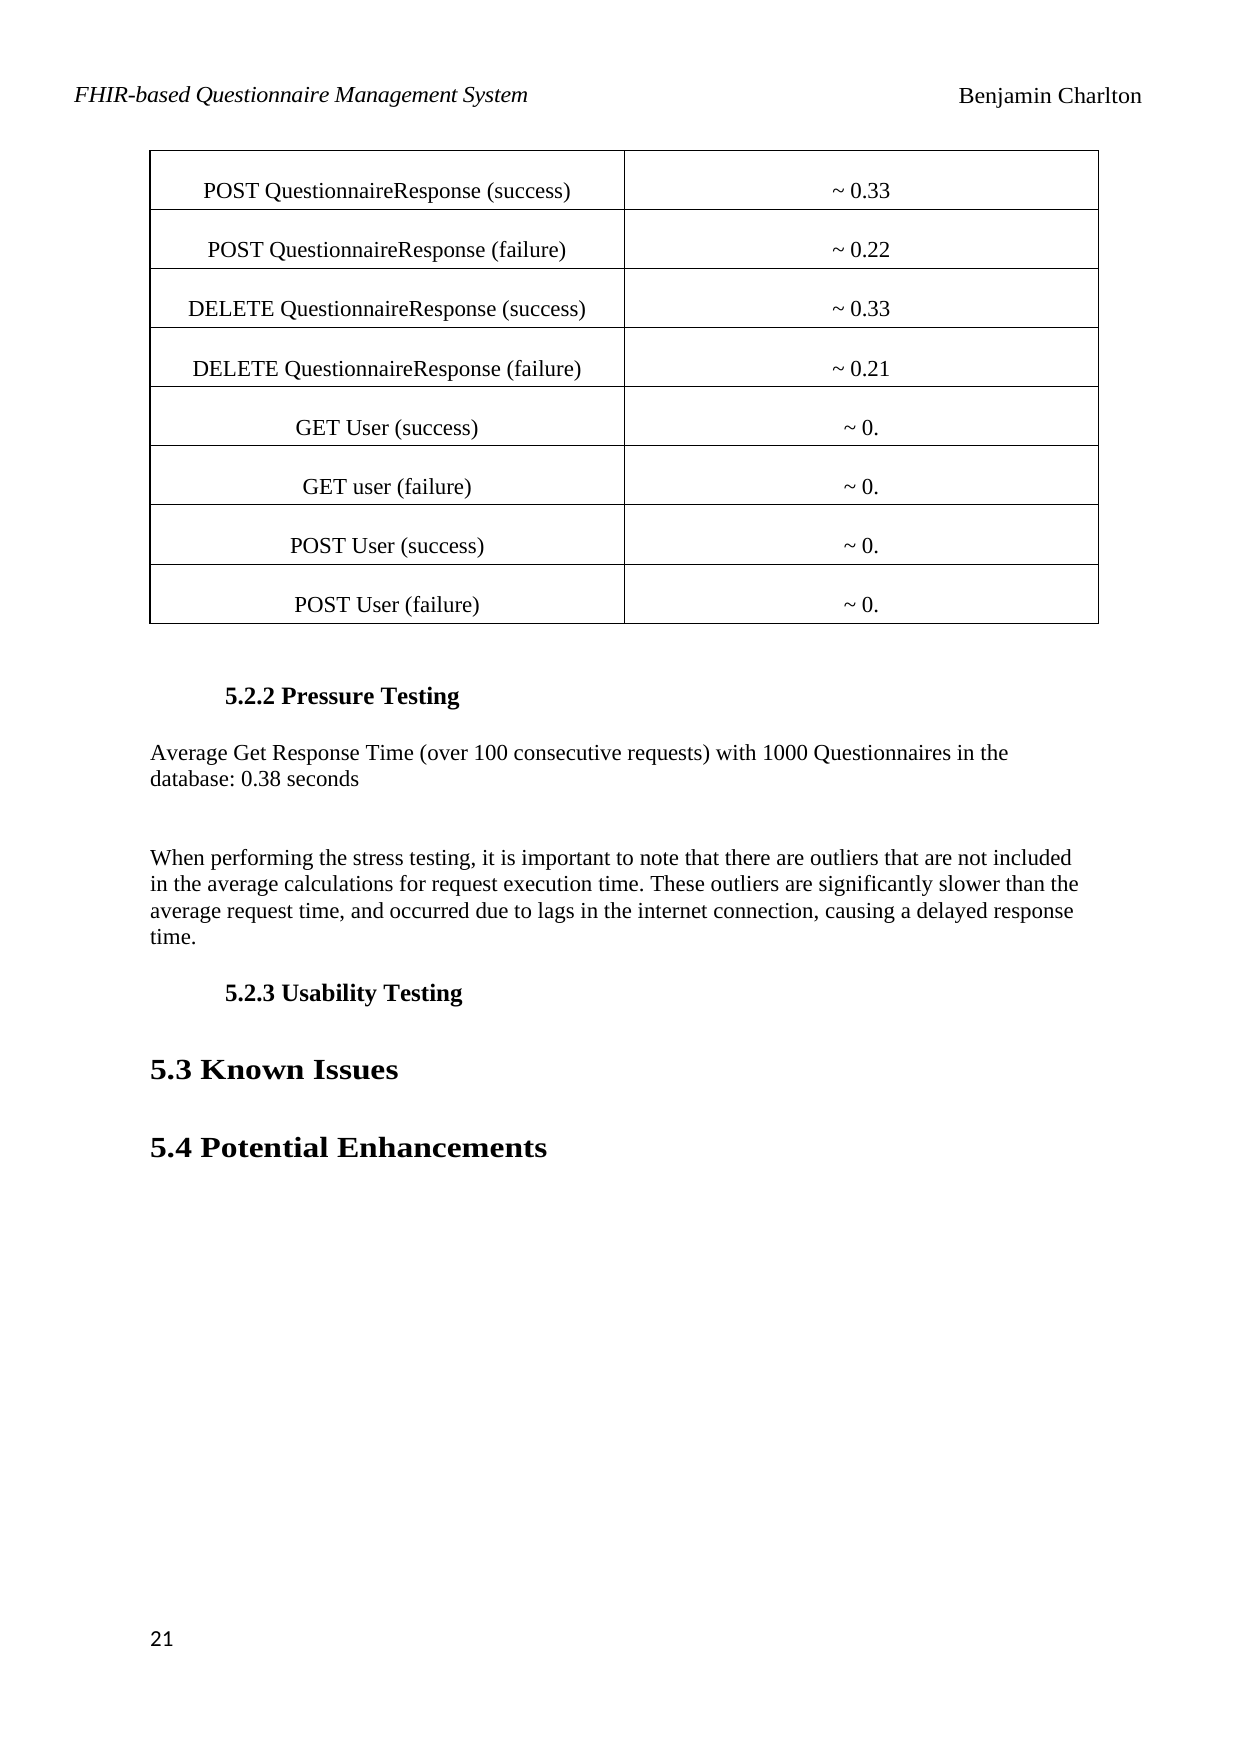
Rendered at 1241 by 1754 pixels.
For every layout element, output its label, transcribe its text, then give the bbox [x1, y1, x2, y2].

text 5.2.3 Usability Testing [150, 978, 1090, 1007]
text 5.2.2 Pressure Testing [150, 681, 1090, 710]
table_cell DELETE QuestionnaireResponse (failure) [151, 328, 624, 386]
table_cell ~ 0.22 [625, 210, 1098, 268]
table_cell ~ 0.33 [625, 269, 1098, 327]
table_cell POST QuestionnaireResponse (success) [151, 151, 624, 209]
subtitle 5.4 Potential Enhancements [150, 1130, 1090, 1164]
table_cell GET User (success) [151, 387, 624, 445]
table_cell DELETE QuestionnaireResponse (success) [151, 269, 624, 327]
table_cell ~ 0.33 [625, 151, 1098, 209]
text When performing the stress testing, it is important to note that there are outliers that are not included in the average calculations for request execution time. These outliers are significantly slower than the average request time, and occurred due to lags in the internet connection, causing a delayed response time. [150, 844, 1090, 949]
table_cell POST QuestionnaireResponse (failure) [151, 210, 624, 268]
table_cell POST User (failure) [151, 565, 624, 622]
table_cell ~ 0.21 [625, 328, 1098, 386]
table_cell ~ 0. [625, 565, 1098, 622]
table_cell ~ 0. [625, 446, 1098, 504]
subtitle 5.3 Known Issues [150, 1052, 1090, 1086]
text Average Get Response Time (over 100 consecutive requests) with 1000 Questionnaires in the database: 0.38 seconds [150, 738, 1090, 791]
table_cell ~ 0. [625, 505, 1098, 563]
table_cell POST User (success) [151, 505, 624, 563]
table_cell ~ 0. [625, 387, 1098, 445]
table_cell GET user (failure) [151, 446, 624, 504]
